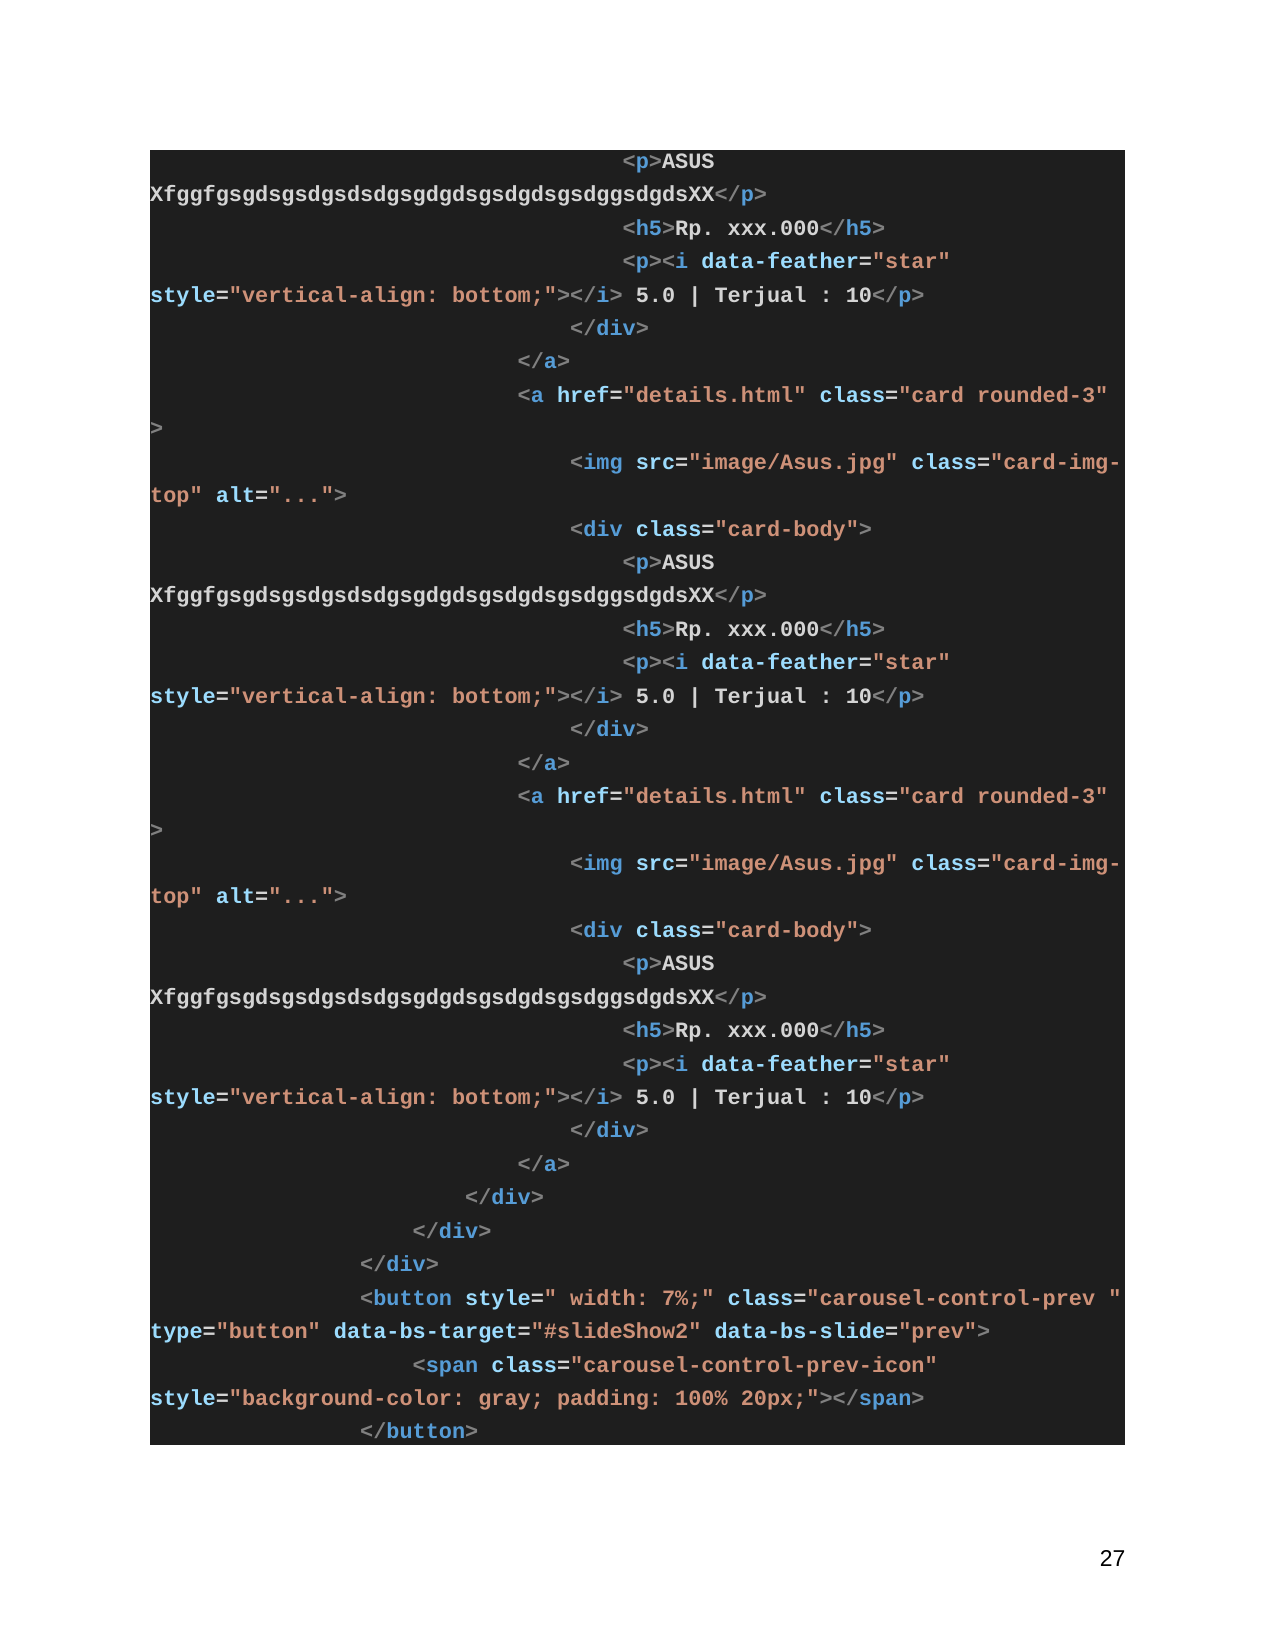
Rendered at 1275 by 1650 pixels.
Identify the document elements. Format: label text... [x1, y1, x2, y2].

text </a> [150, 1153, 1125, 1178]
text <a href="details.html" class="card rounded-3" > [150, 384, 1125, 442]
text <p><i data-feather="star" style="vertical-align: bottom;"></i> 5.0 | Terjual : 10</p> [150, 652, 1125, 710]
text <span class="carousel-control-prev-icon" style="background-color: gray; padding: 100% 20px;"></span> [150, 1354, 1125, 1412]
text </div> [150, 1253, 1125, 1278]
text </div> [150, 317, 1125, 342]
text </a> [150, 351, 1125, 375]
text <h5>Rp. xxx.000</h5> [150, 1019, 1125, 1044]
text <h5>Rp. xxx.000</h5> [150, 618, 1125, 643]
text <a href="details.html" class="card rounded-3" > [150, 785, 1125, 843]
text <p>ASUS XfggfgsgdsgsdgsdsdgsgdgdsgsdgdsgsdggsdgdsXX</p> [150, 551, 1125, 609]
text </div> [150, 1120, 1125, 1144]
text <p><i data-feather="star" style="vertical-align: bottom;"></i> 5.0 | Terjual : 10</p> [150, 1053, 1125, 1111]
text <h5>Rp. xxx.000</h5> [150, 217, 1125, 242]
text </div> [150, 1187, 1125, 1211]
text <div class="card-body"> [150, 518, 1125, 543]
text </div> [150, 718, 1125, 743]
text <div class="card-body"> [150, 919, 1125, 944]
text </div> [150, 1220, 1125, 1245]
text </button> [150, 1421, 1125, 1445]
text </a> [150, 752, 1125, 777]
text <img src="image/Asus.jpg" class="card-img-top" alt="..."> [150, 852, 1125, 910]
text <img src="image/Asus.jpg" class="card-img-top" alt="..."> [150, 451, 1125, 509]
text <p>ASUS XfggfgsgdsgsdgsdsdgsgdgdsgsdgdsgsdggsdgdsXX</p> [150, 952, 1125, 1011]
text <button style=" width: 7%;" class="carousel-control-prev " type="button" data-bs-target="#slideShow2" data-bs-slide="prev"> [150, 1287, 1125, 1345]
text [150, 250, 1125, 308]
text <p>ASUS XfggfgsgdsgsdgsdsdgsgdgdsgsdgdsgsdggsdgdsXX</p> [150, 150, 1125, 208]
